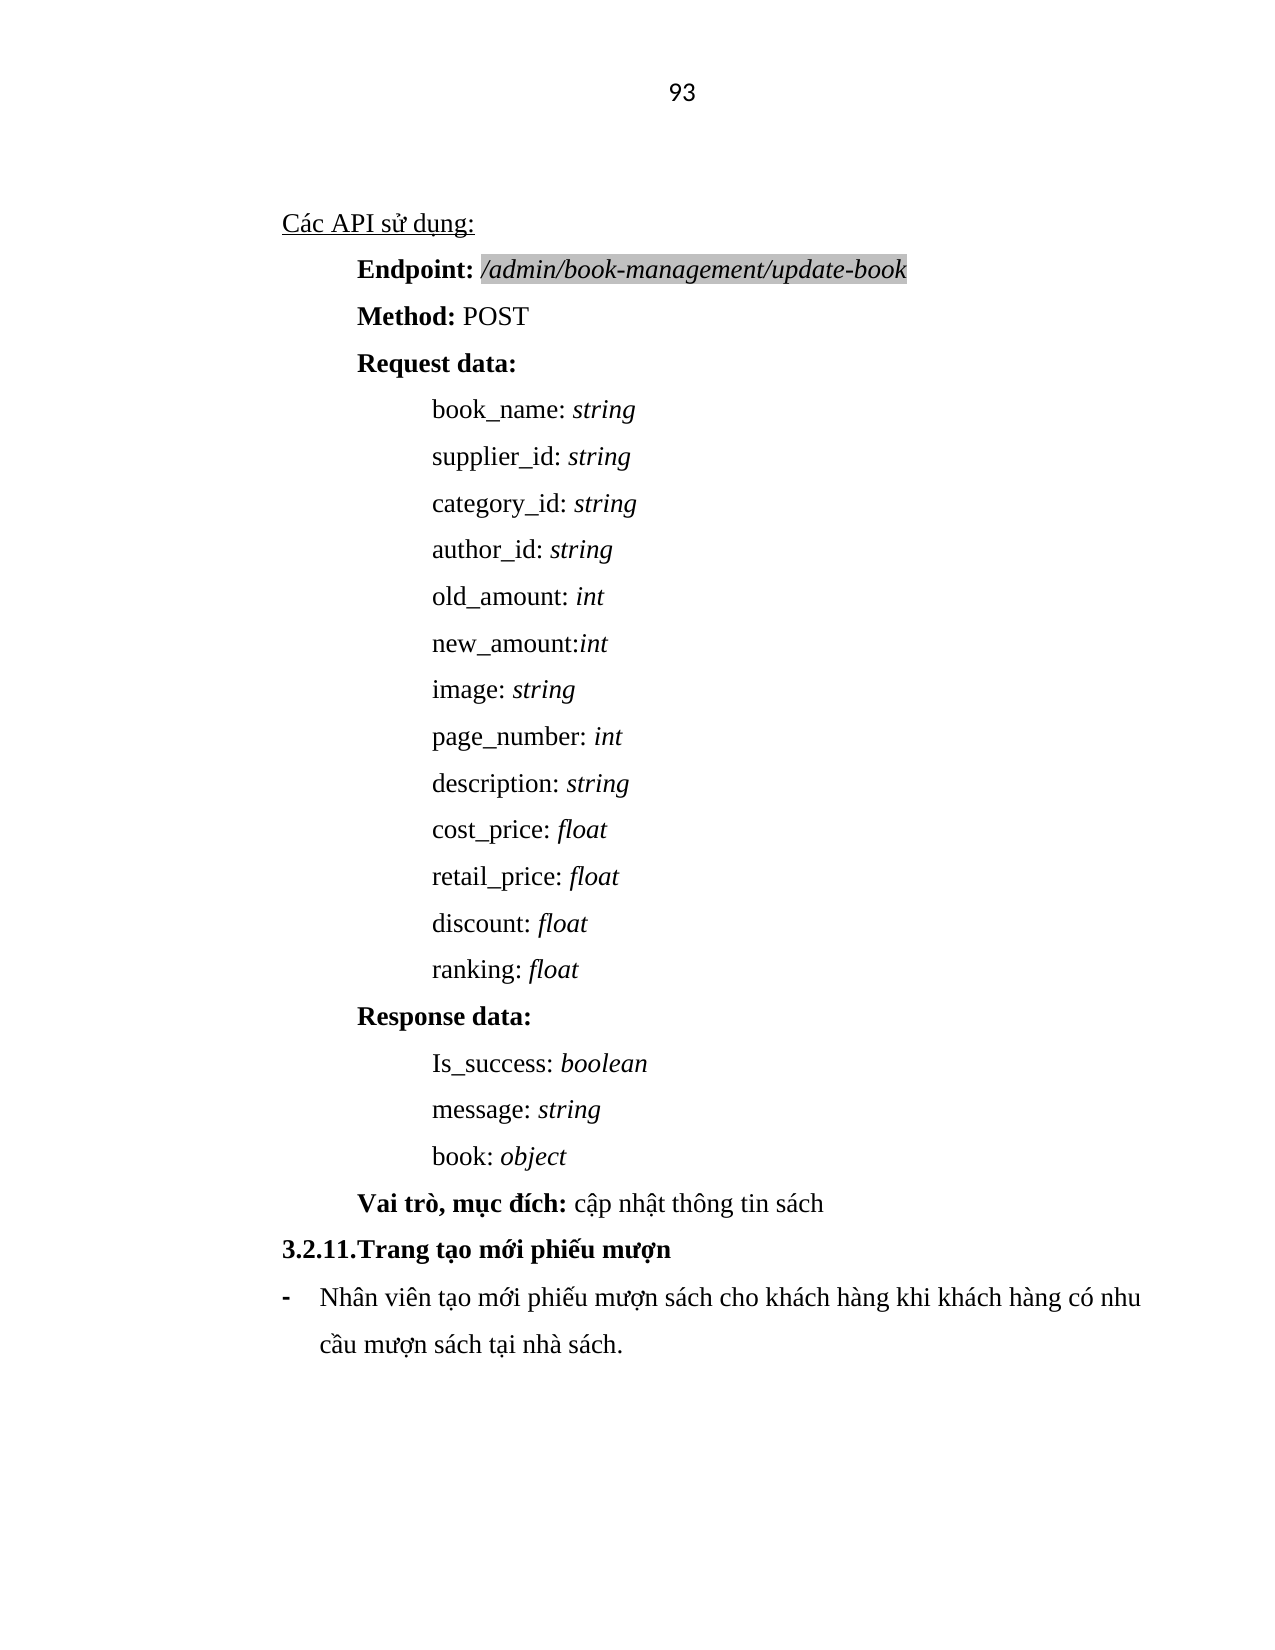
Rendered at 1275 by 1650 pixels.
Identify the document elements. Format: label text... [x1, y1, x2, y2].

list Request data: [357, 347, 1157, 378]
list description: string [432, 767, 1157, 798]
list new_amount:int [432, 627, 1157, 658]
list Các API sử dụng: [282, 207, 1157, 238]
list Is_success: boolean [357, 1047, 1157, 1078]
list supplier_id: string [432, 440, 1157, 471]
list Vai trò, mục đích: cập nhật thông tin sách [357, 1187, 1157, 1218]
list Method: POST [357, 300, 1157, 331]
list message: string [357, 1093, 1157, 1124]
list category_id: string [432, 487, 1157, 518]
list cost_price: float [432, 813, 1157, 844]
list Trang tạo mới phiếu mượn [282, 1233, 1157, 1264]
list book_name: string [357, 393, 1157, 424]
list Nhân viên tạo mới phiếu mượn sách cho khách hàng khi khách hàng có nhu cầu mượn sách tại nhà sách. [282, 1280, 1157, 1360]
list page_number: int [432, 720, 1157, 751]
list retail_price: float [432, 860, 1157, 891]
list Endpoint: /admin/book-management/update-book [357, 253, 1157, 284]
list Response data: [357, 1000, 1157, 1031]
list discount: float [432, 907, 1157, 938]
list old_amount: int [432, 580, 1157, 611]
list author_id: string [432, 533, 1157, 564]
list image: string [432, 673, 1157, 704]
list ranking: float [432, 953, 1157, 984]
list book: object [357, 1140, 1157, 1171]
